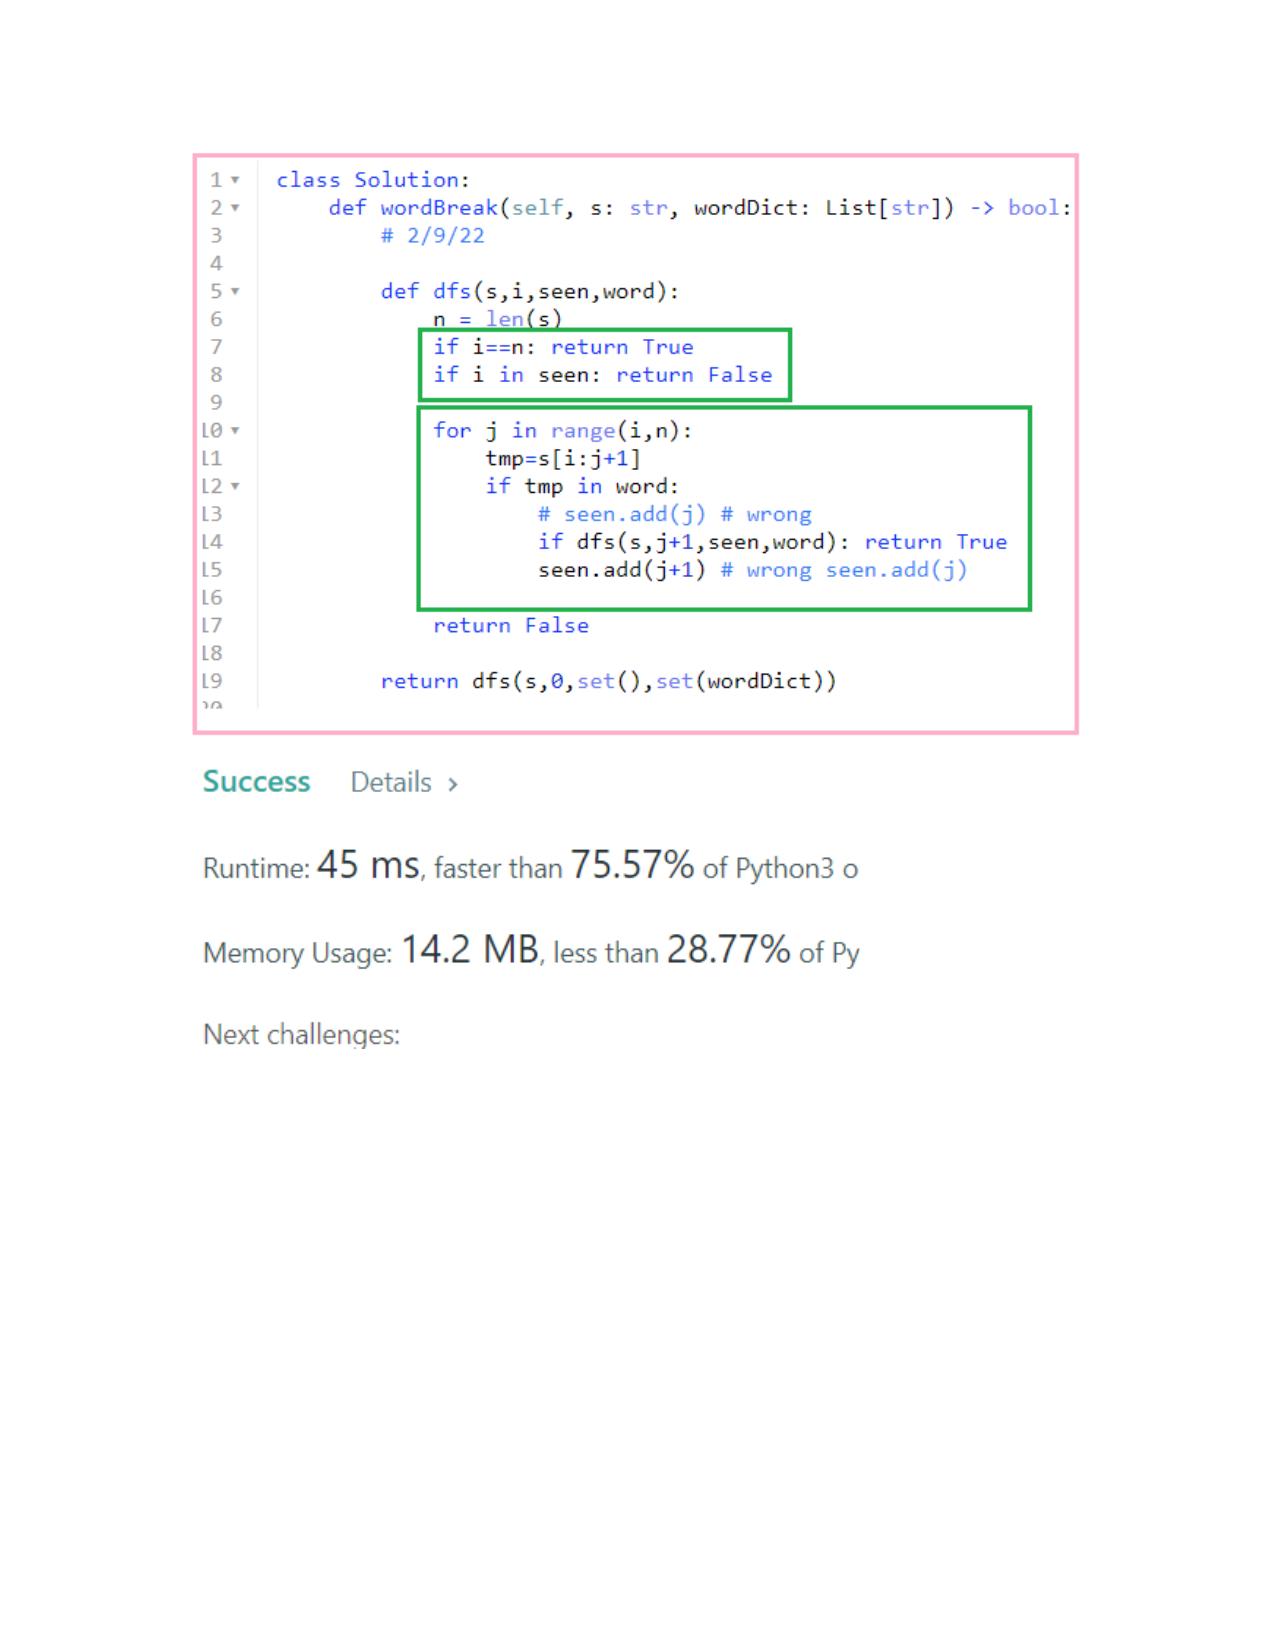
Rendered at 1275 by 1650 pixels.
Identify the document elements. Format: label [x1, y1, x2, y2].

picture [187, 150, 1088, 744]
picture [187, 745, 860, 1049]
